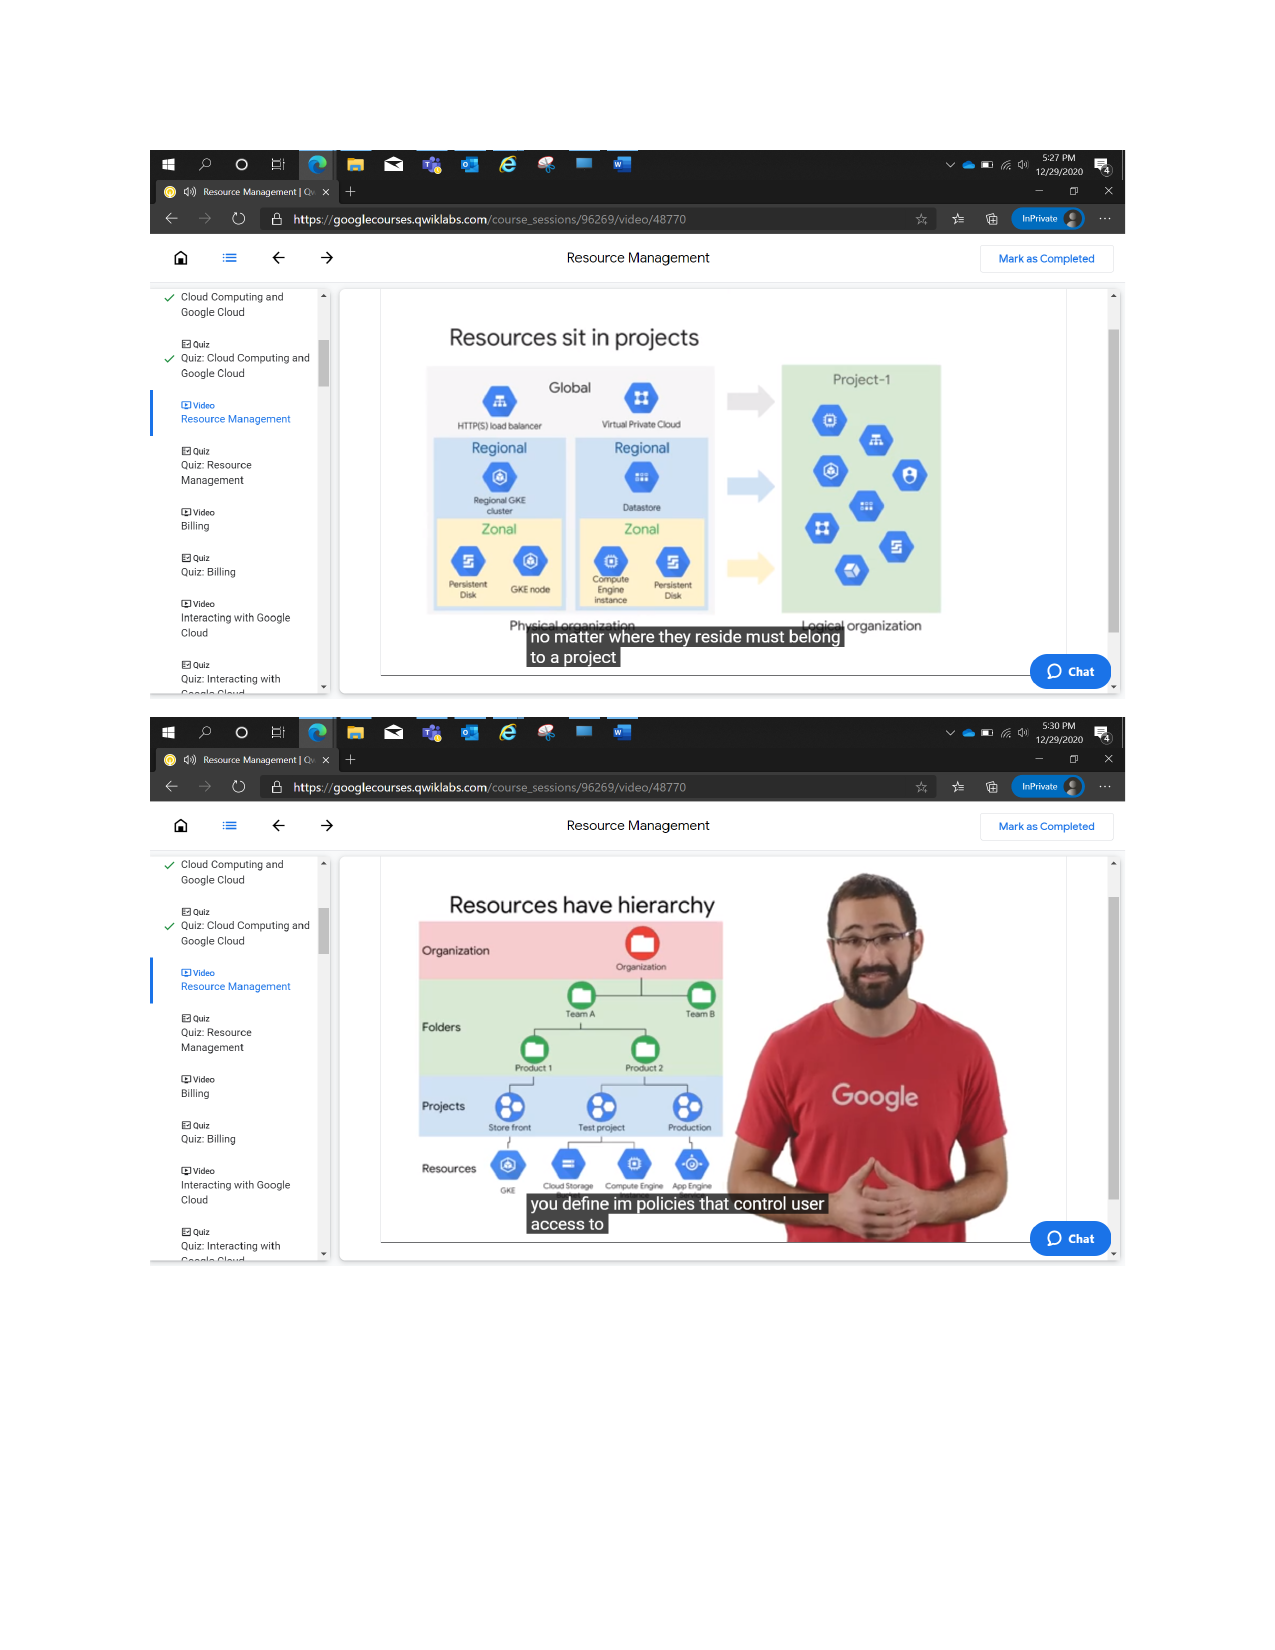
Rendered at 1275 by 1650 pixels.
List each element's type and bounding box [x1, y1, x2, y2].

picture [150, 717, 1125, 1266]
picture [150, 150, 1125, 699]
